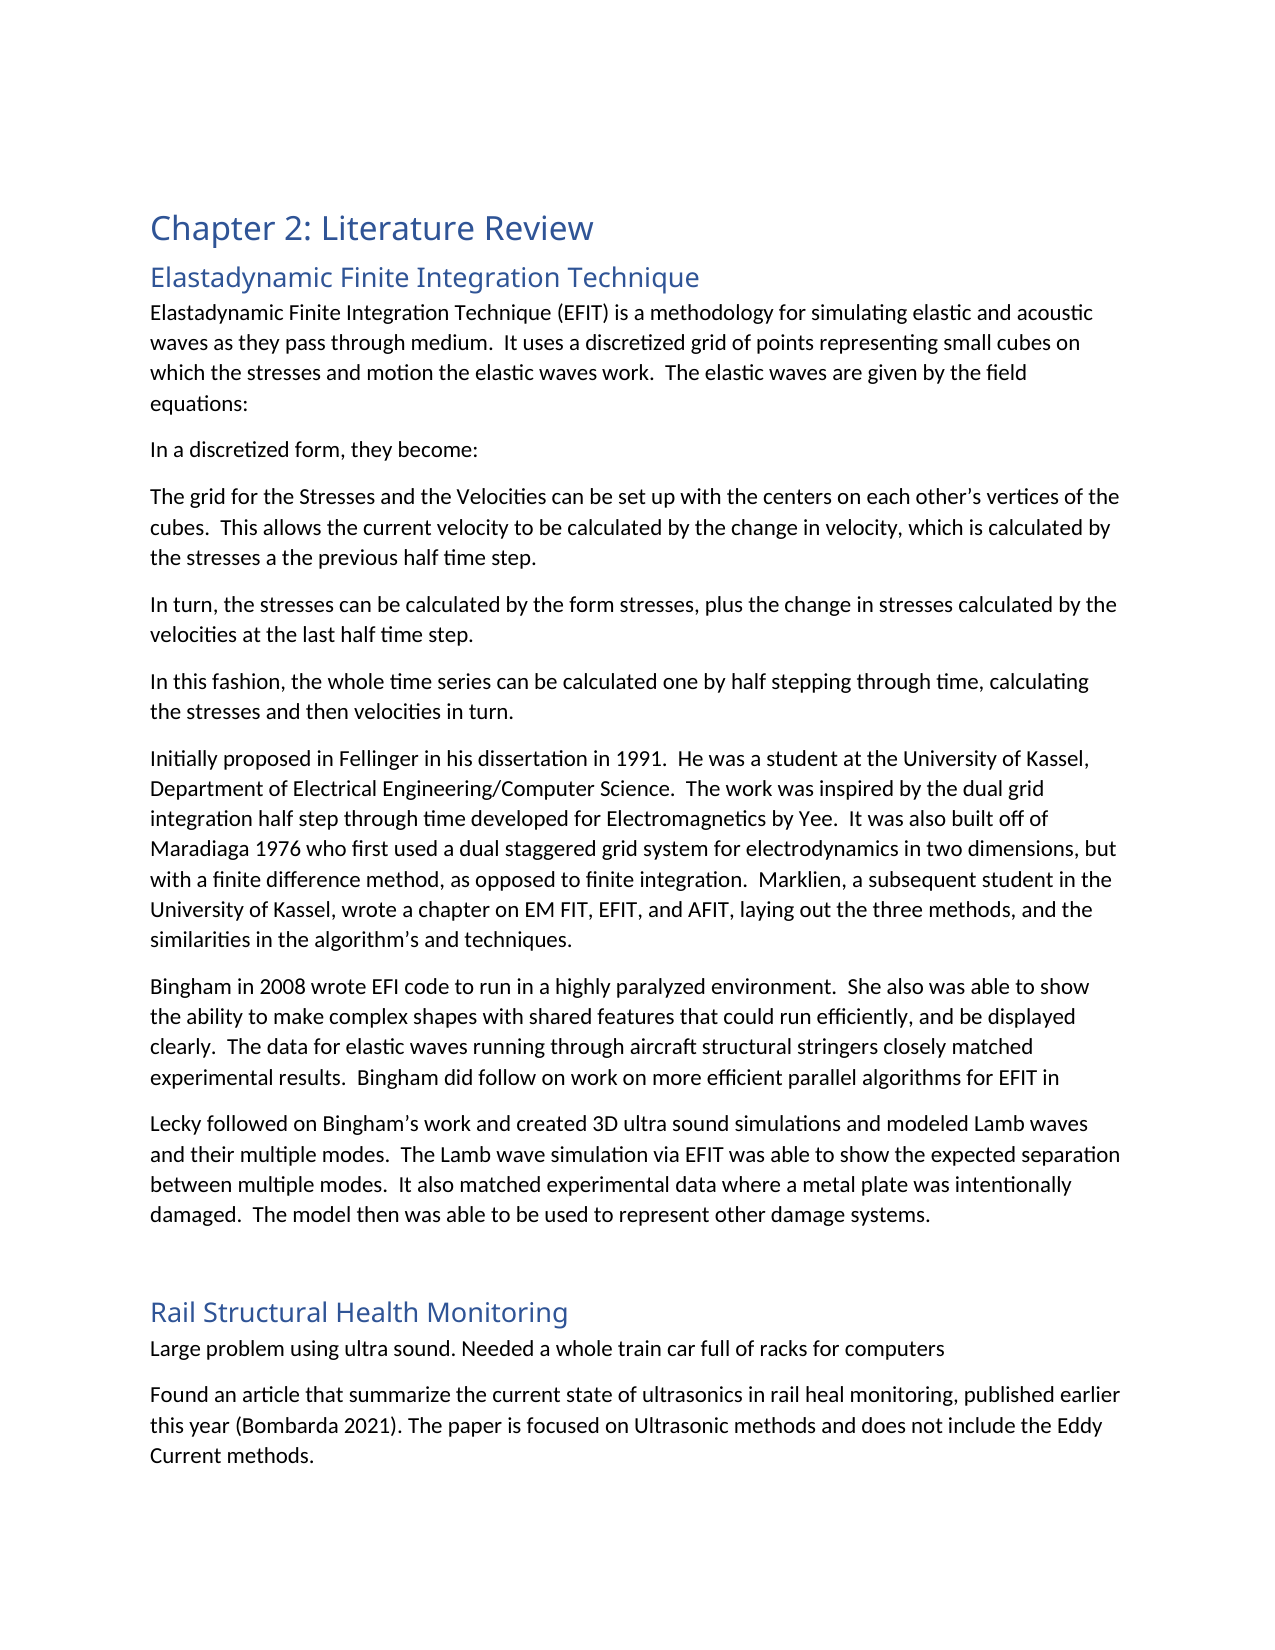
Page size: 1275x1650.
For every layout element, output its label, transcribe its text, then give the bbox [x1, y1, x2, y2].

text In a discretized form, they become: [150, 436, 1125, 464]
text Lecky followed on Bingham’s work and created 3D ultra sound simulations and modeled Lamb waves and their multiple modes. The Lamb wave simulation via EFIT was able to show the expected separation between multiple modes. It also matched experimental data where a metal plate was intentionally damaged. The model then was able to be used to represent other damage systems. [150, 1109, 1125, 1228]
text In turn, the stresses can be calculated by the form stresses, plus the change in stresses calculated by the velocities at the last half time step. [150, 590, 1125, 648]
subtitle Elastadynamic Finite Integration Technique [150, 258, 1125, 295]
text The grid for the Stresses and the Velocities can be set up with the centers on each other’s vertices of the cubes. This allows the current velocity to be calculated by the change in velocity, which is calculated by the stresses a the previous half time step. [150, 482, 1125, 571]
subtitle Chapter 2: Literature Review [150, 205, 1125, 251]
subtitle Rail Structural Health Monitoring [150, 1294, 1125, 1331]
text Bingham in 2008 wrote EFI code to run in a highly paralyzed environment. She also was able to show the ability to make complex shapes with shared features that could run efficiently, and be displayed clearly. The data for elastic waves running through aircraft structural stringers closely matched experimental results. Bingham did follow on work on more efficient parallel algorithms for EFIT in [150, 972, 1125, 1091]
text In this fashion, the whole time series can be calculated one by half stepping through time, calculating the stresses and then velocities in turn. [150, 667, 1125, 725]
text Found an article that summarize the current state of ultrasonics in rail heal monitoring, published earlier this year (Bombarda 2021). The paper is focused on Ultrasonic methods and does not include the Eddy Current methods. [150, 1381, 1125, 1469]
text Initially proposed in Fellinger in his dissertation in 1991. He was a student at the University of Kassel, Department of Electrical Engineering/Computer Science. The work was inspired by the dual grid integration half step through time developed for Electromagnetics by Yee. It was also built off of Maradiaga 1976 who first used a dual staggered grid system for electrodynamics in two dimensions, but with a finite difference method, as opposed to finite integration. Marklien, a subsequent student in the University of Kassel, wrote a chapter on EM FIT, EFIT, and AFIT, laying out the three methods, and the similarities in the algorithm’s and techniques. [150, 744, 1125, 953]
text Elastadynamic Finite Integration Technique (EFIT) is a methodology for simulating elastic and acoustic waves as they pass through medium. It uses a discretized grid of points representing small cubes on which the stresses and motion the elastic waves work. The elastic waves are given by the field equations: [150, 298, 1125, 417]
text Large problem using ultra sound. Needed a whole train car full of racks for computers [150, 1334, 1125, 1362]
